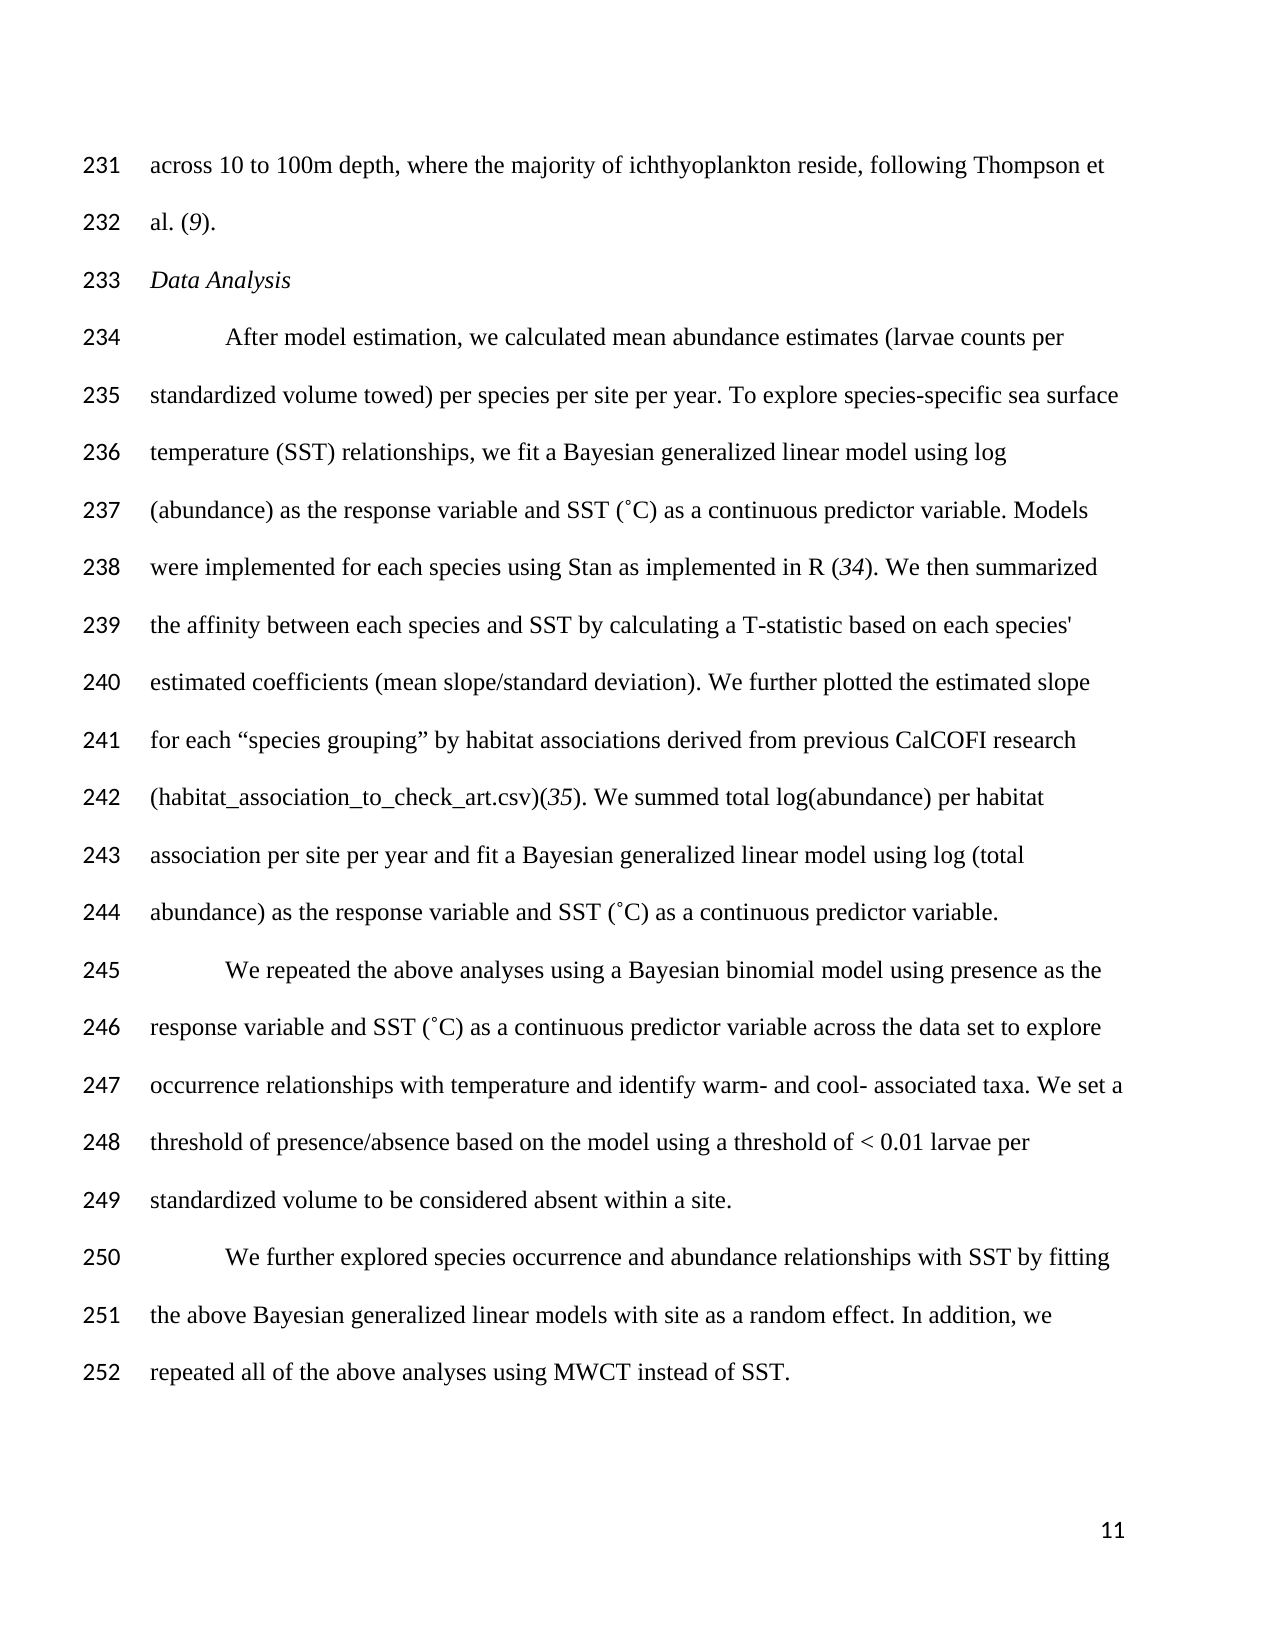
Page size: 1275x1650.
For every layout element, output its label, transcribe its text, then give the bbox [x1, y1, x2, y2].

text We further explored species occurrence and abundance relationships with SST by fitting the above Bayesian generalized linear models with site as a random effect. In addition, we repeated all of the above analyses using MWCT instead of SST. [150, 1242, 1125, 1386]
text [150, 150, 1125, 236]
text We repeated the above analyses using a Bayesian binomial model using presence as the response variable and SST (˚C) as a continuous predictor variable across the data set to explore occurrence relationships with temperature and identify warm- and cool- associated taxa. We set a threshold of presence/absence based on the model using a threshold of < 0.01 larvae per standardized volume to be considered absent within a site. [150, 955, 1125, 1214]
text Data Analysis [150, 265, 1125, 294]
text After model estimation, we calculated mean abundance estimates (larvae counts per standardized volume towed) per species per site per year. To explore species-specific sea surface temperature (SST) relationships, we fit a Bayesian generalized linear model using log (abundance) as the response variable and SST (˚C) as a continuous predictor variable. Models were implemented for each species using Stan as implemented in R (34). We then summarized the affinity between each species and SST by calculating a T-statistic based on each species' estimated coefficients (mean slope/standard deviation). We further plotted the estimated slope for each “species grouping” by habitat associations derived from previous CalCOFI research (habitat_association_to_check_art.csv)(35). We summed total log(abundance) per habitat association per site per year and fit a Bayesian generalized linear model using log (total abundance) as the response variable and SST (˚C) as a continuous predictor variable. [150, 322, 1125, 926]
